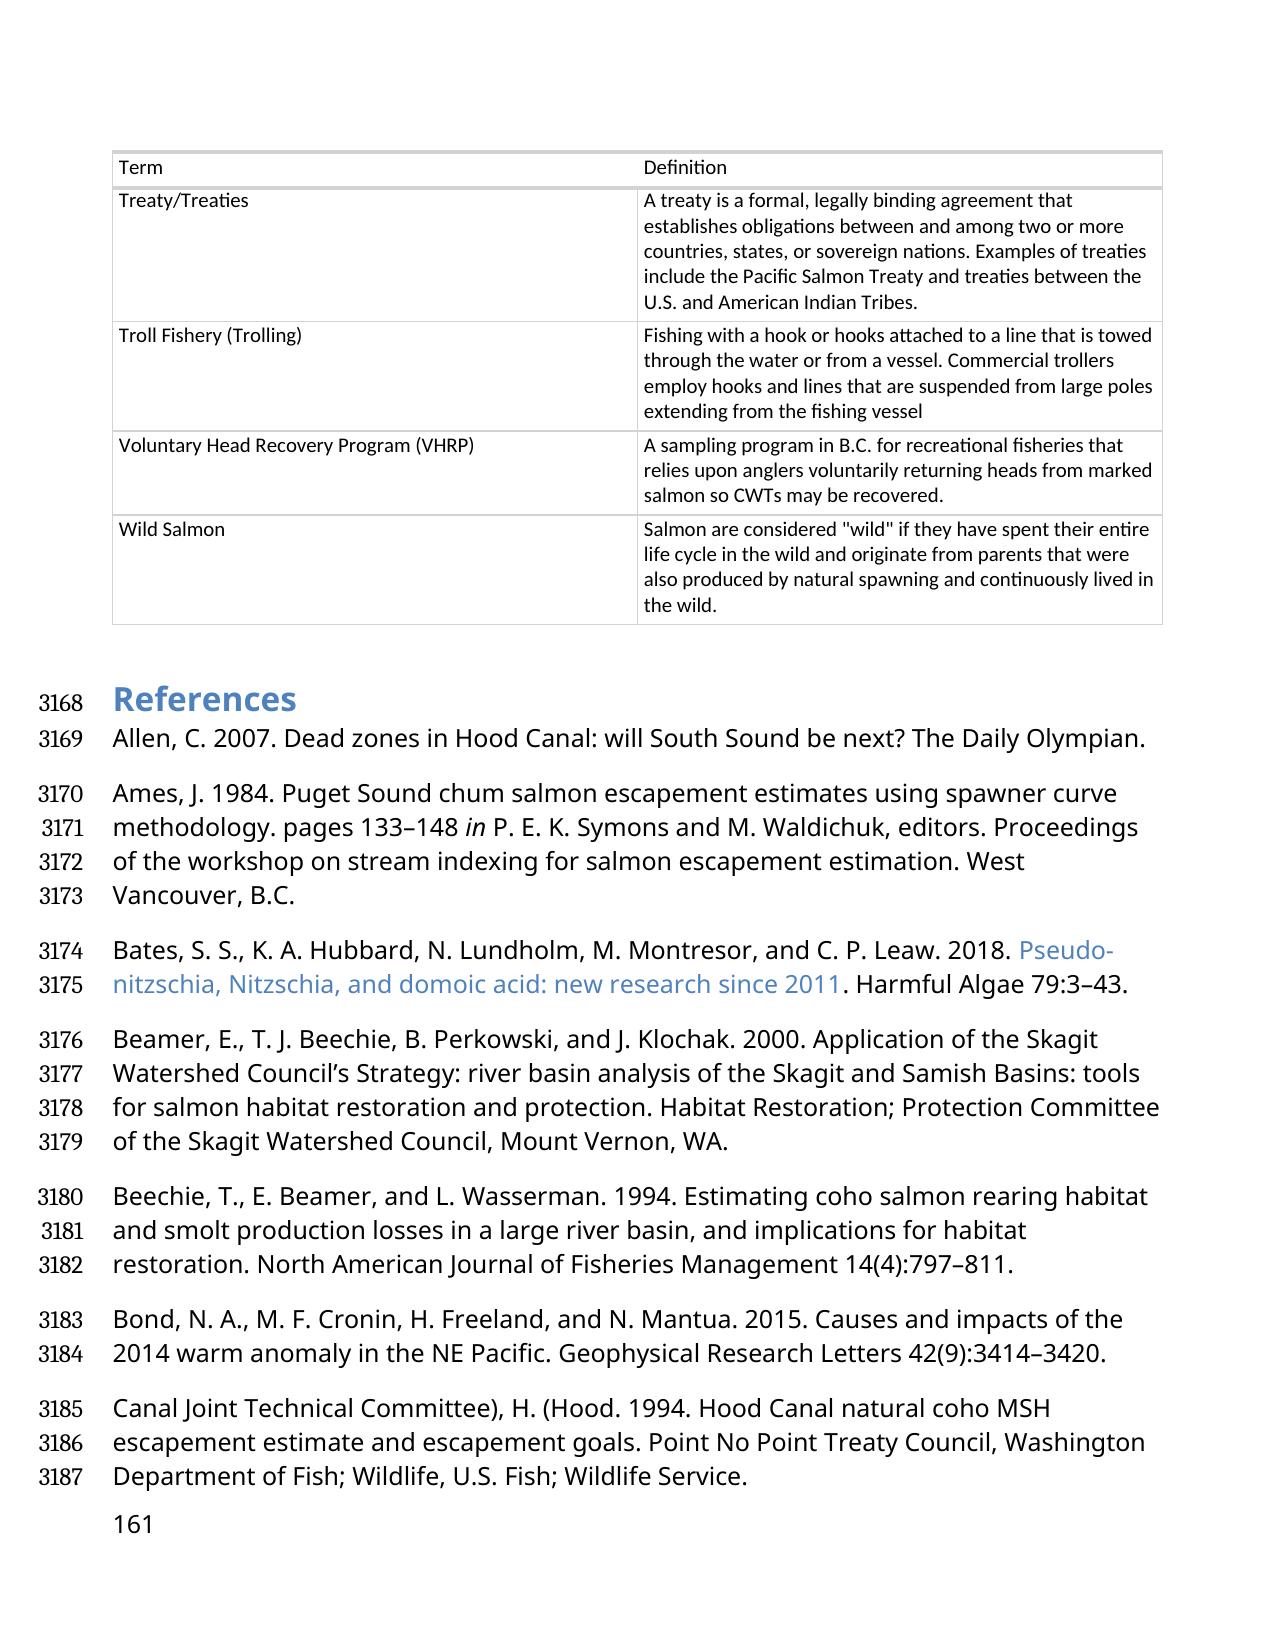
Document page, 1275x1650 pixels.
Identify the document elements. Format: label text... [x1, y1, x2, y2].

text Bates, S. S., K. A. Hubbard, N. Lundholm, M. Montresor, and C. P. Leaw. 2018. Pseudo-nitzschia, Nitzschia, and domoic acid: new research since 2011. Harmful Algae 79:3–43. [112, 933, 1162, 1001]
text Canal Joint Technical Committee), H. (Hood. 1994. Hood Canal natural coho MSH escapement estimate and escapement goals. Point No Point Treaty Council, Washington Department of Fish; Wildlife, U.S. Fish; Wildlife Service. [112, 1391, 1162, 1493]
table_cell Troll Fishery (Trolling) [113, 322, 637, 430]
text Bond, N. A., M. F. Cronin, H. Freeland, and N. Mantua. 2015. Causes and impacts of the 2014 warm anomaly in the NE Pacific. Geophysical Research Letters 42(9):3414–3420. [112, 1302, 1162, 1370]
table_cell Fishing with a hook or hooks attached to a line that is towed through the water or from a vessel. Commercial trollers employ hooks and lines that are suspended from large poles extending from the fishing vessel [638, 322, 1162, 430]
subtitle References [112, 675, 1162, 721]
table_cell A sampling program in B.C. for recreational fisheries that relies upon anglers voluntarily returning heads from marked salmon so CWTs may be recovered. [638, 432, 1162, 514]
table_cell Treaty/Treaties [113, 190, 637, 321]
text Beamer, E., T. J. Beechie, B. Perkowski, and J. Klochak. 2000. Application of the Skagit Watershed Council’s Strategy: river basin analysis of the Skagit and Samish Basins: tools for salmon habitat restoration and protection. Habitat Restoration; Protection Committee of the Skagit Watershed Council, Mount Vernon, WA. [112, 1022, 1162, 1158]
table_cell A treaty is a formal, legally binding agreement that establishes obligations between and among two or more countries, states, or sovereign nations. Examples of treaties include the Pacific Salmon Treaty and treaties between the U.S. and American Indian Tribes. [638, 190, 1162, 321]
table_cell Voluntary Head Recovery Program (VHRP) [113, 432, 637, 514]
table_header Definition [638, 154, 1162, 186]
text Beechie, T., E. Beamer, and L. Wasserman. 1994. Estimating coho salmon rearing habitat and smolt production losses in a large river basin, and implications for habitat restoration. North American Journal of Fisheries Management 14(4):797–811. [112, 1179, 1162, 1281]
text Ames, J. 1984. Puget Sound chum salmon escapement estimates using spawner curve methodology. pages 133–148 in P. E. K. Symons and M. Waldichuk, editors. Proceedings of the workshop on stream indexing for salmon escapement estimation. West Vancouver, B.C. [112, 776, 1162, 912]
table_cell Salmon are considered "wild" if they have spent their entire life cycle in the wild and originate from parents that were also produced by natural spawning and continuously lived in the wild. [638, 516, 1162, 624]
table_cell Wild Salmon [113, 516, 637, 624]
text Allen, C. 2007. Dead zones in Hood Canal: will South Sound be next? The Daily Olympian. [112, 721, 1162, 755]
table_header Term [113, 154, 637, 186]
